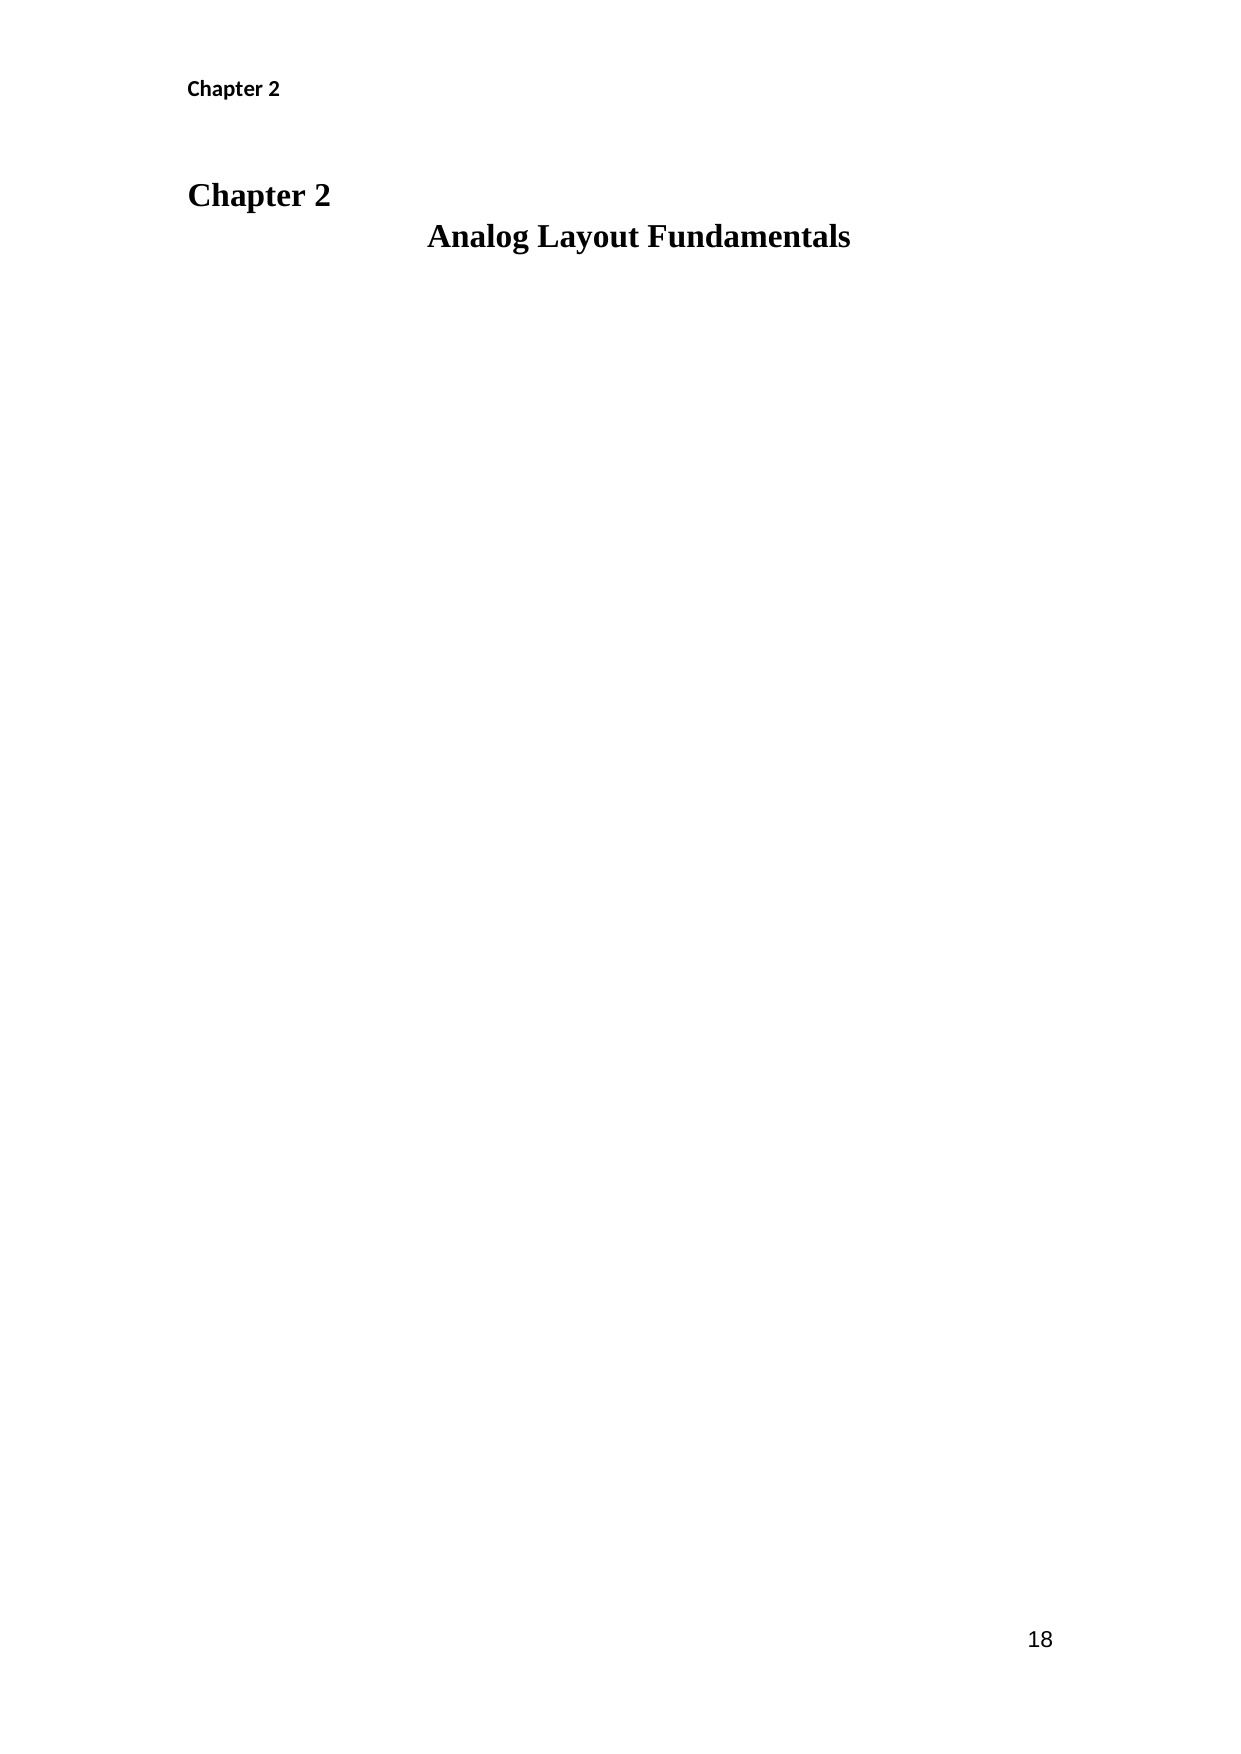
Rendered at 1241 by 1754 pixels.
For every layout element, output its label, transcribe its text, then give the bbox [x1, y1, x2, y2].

text Analog Layout Fundamentals [225, 216, 1053, 255]
subtitle Chapter 2 [187, 175, 1053, 213]
